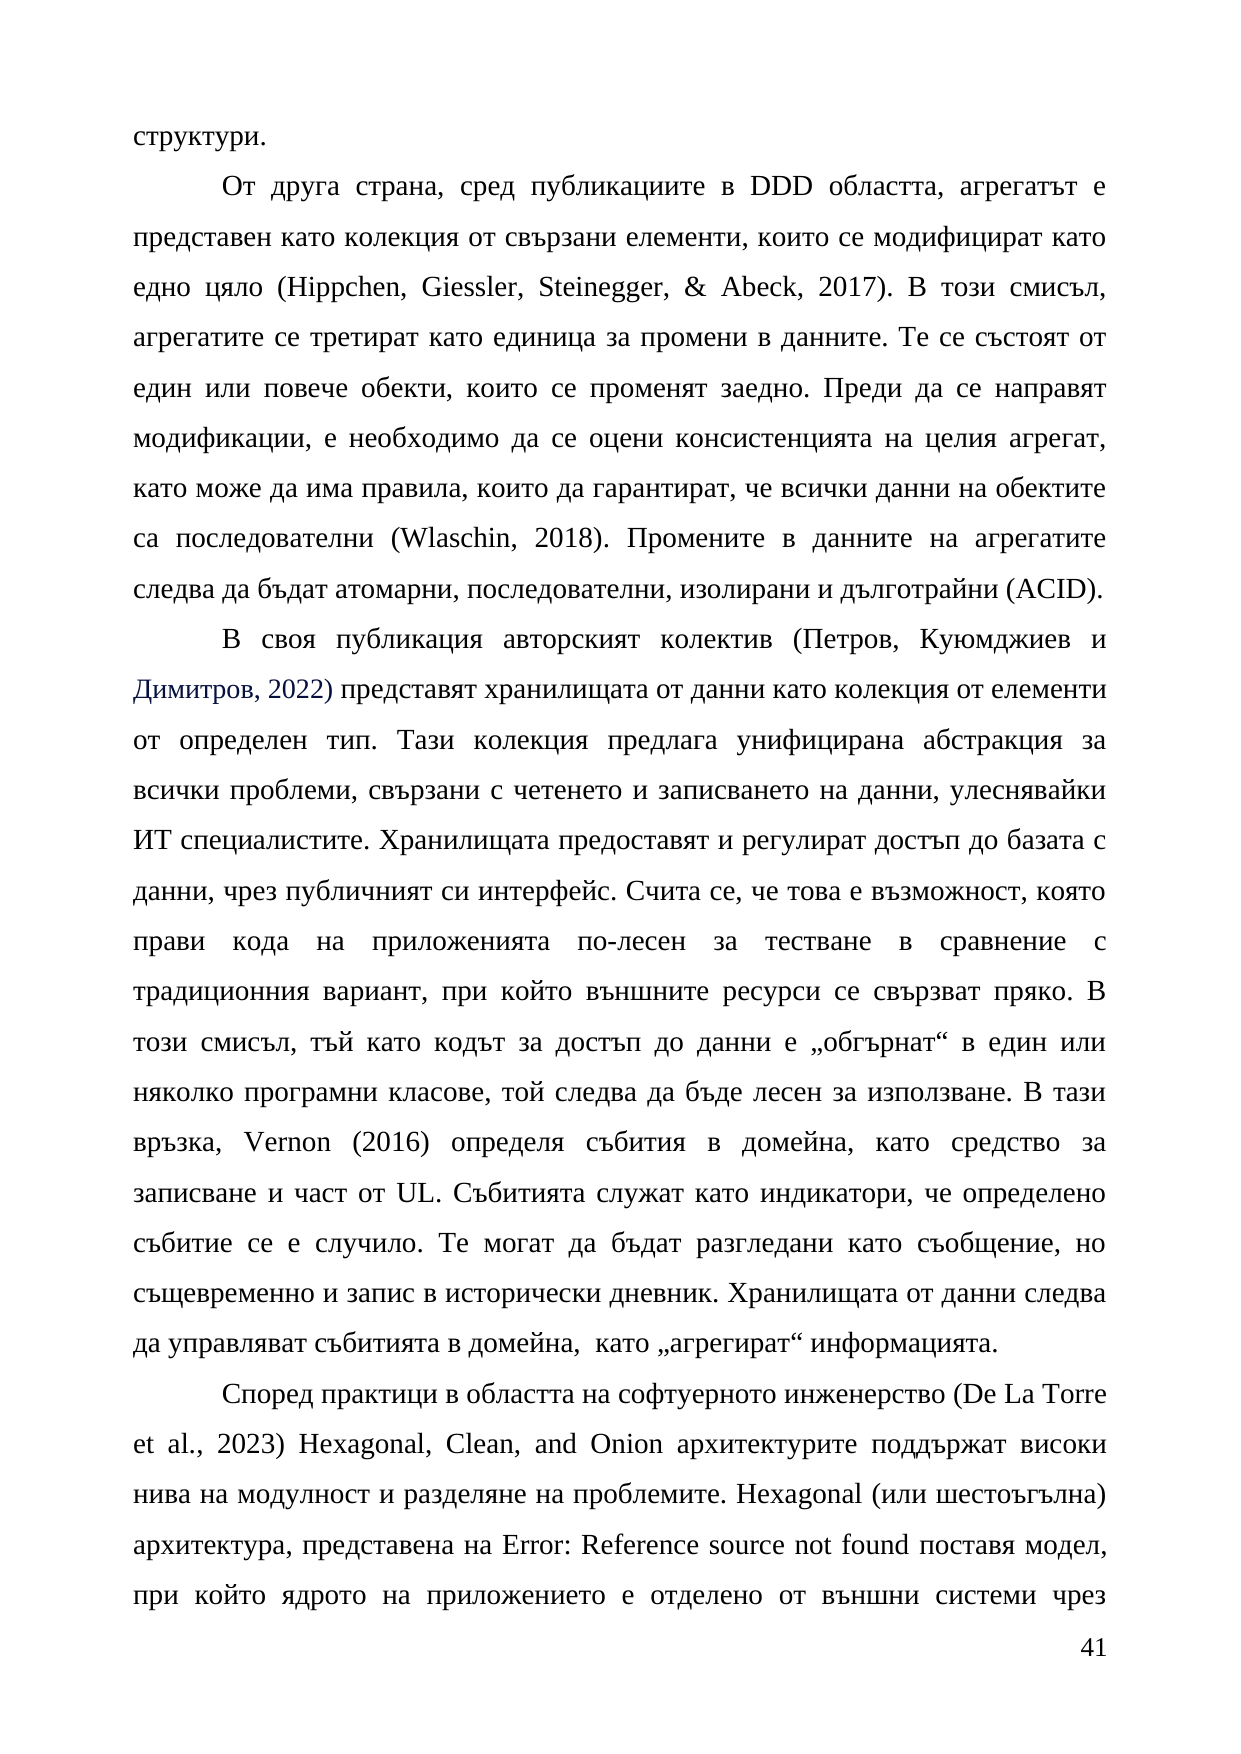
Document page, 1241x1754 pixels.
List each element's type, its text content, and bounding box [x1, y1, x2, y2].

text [133, 1376, 1107, 1611]
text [133, 118, 1107, 152]
text В своя публикация авторският колектив (Петров, Куюмджиев и Димитров, 2022) представят хранилищата от данни като колекция от елементи от определен тип. Тази колекция предлага унифицирана абстракция за всички проблеми, свързани с четенето и записването на данни, улеснявайки ИТ специалистите. Хранилищата предоставят и регулират достъп до базата с данни, чрез публичният си интерфейс. Счита се, че това е възможност, която прави кода на приложенията по-лесен за тестване в сравнение с традиционния вариант, при който външните ресурси се свързват пряко. В този смисъл, тъй като кодът за достъп до данни е „обгърнат“ в един или няколко програмни класове, той следва да бъде лесен за използване. В тази връзка, Vernon (2016) определя събития в домейна, като средство за записване и част от UL. Събитията служат като индикатори, че определено събитие се е случило. Те могат да бъдат разгледани като съобщение, но същевременно и запис в исторически дневник. Хранилищата от данни следва да управляват събитията в домейна, като „агрегират“ информацията. [133, 621, 1107, 1359]
text От друга страна, сред публикациите в DDD областта, агрегатът е представен като колекция от свързани елементи, които се модифицират като едно цяло (Hippchen, Giessler, Steinegger, & Abeck, 2017). В този смисъл, агрегатите се третират като единица за промени в данните. Те се състоят от един или повече обекти, които се променят заедно. Преди да се направят модификации, е необходимо да се оцени консистенцията на целия агрегат, като може да има правила, които да гарантират, че всички данни на обектите са последователни (Wlaschin, 2018). Промените в данните на агрегатите следва да бъдат атомарни, последователни, изолирани и дълготрайни (ACID). [133, 168, 1107, 604]
